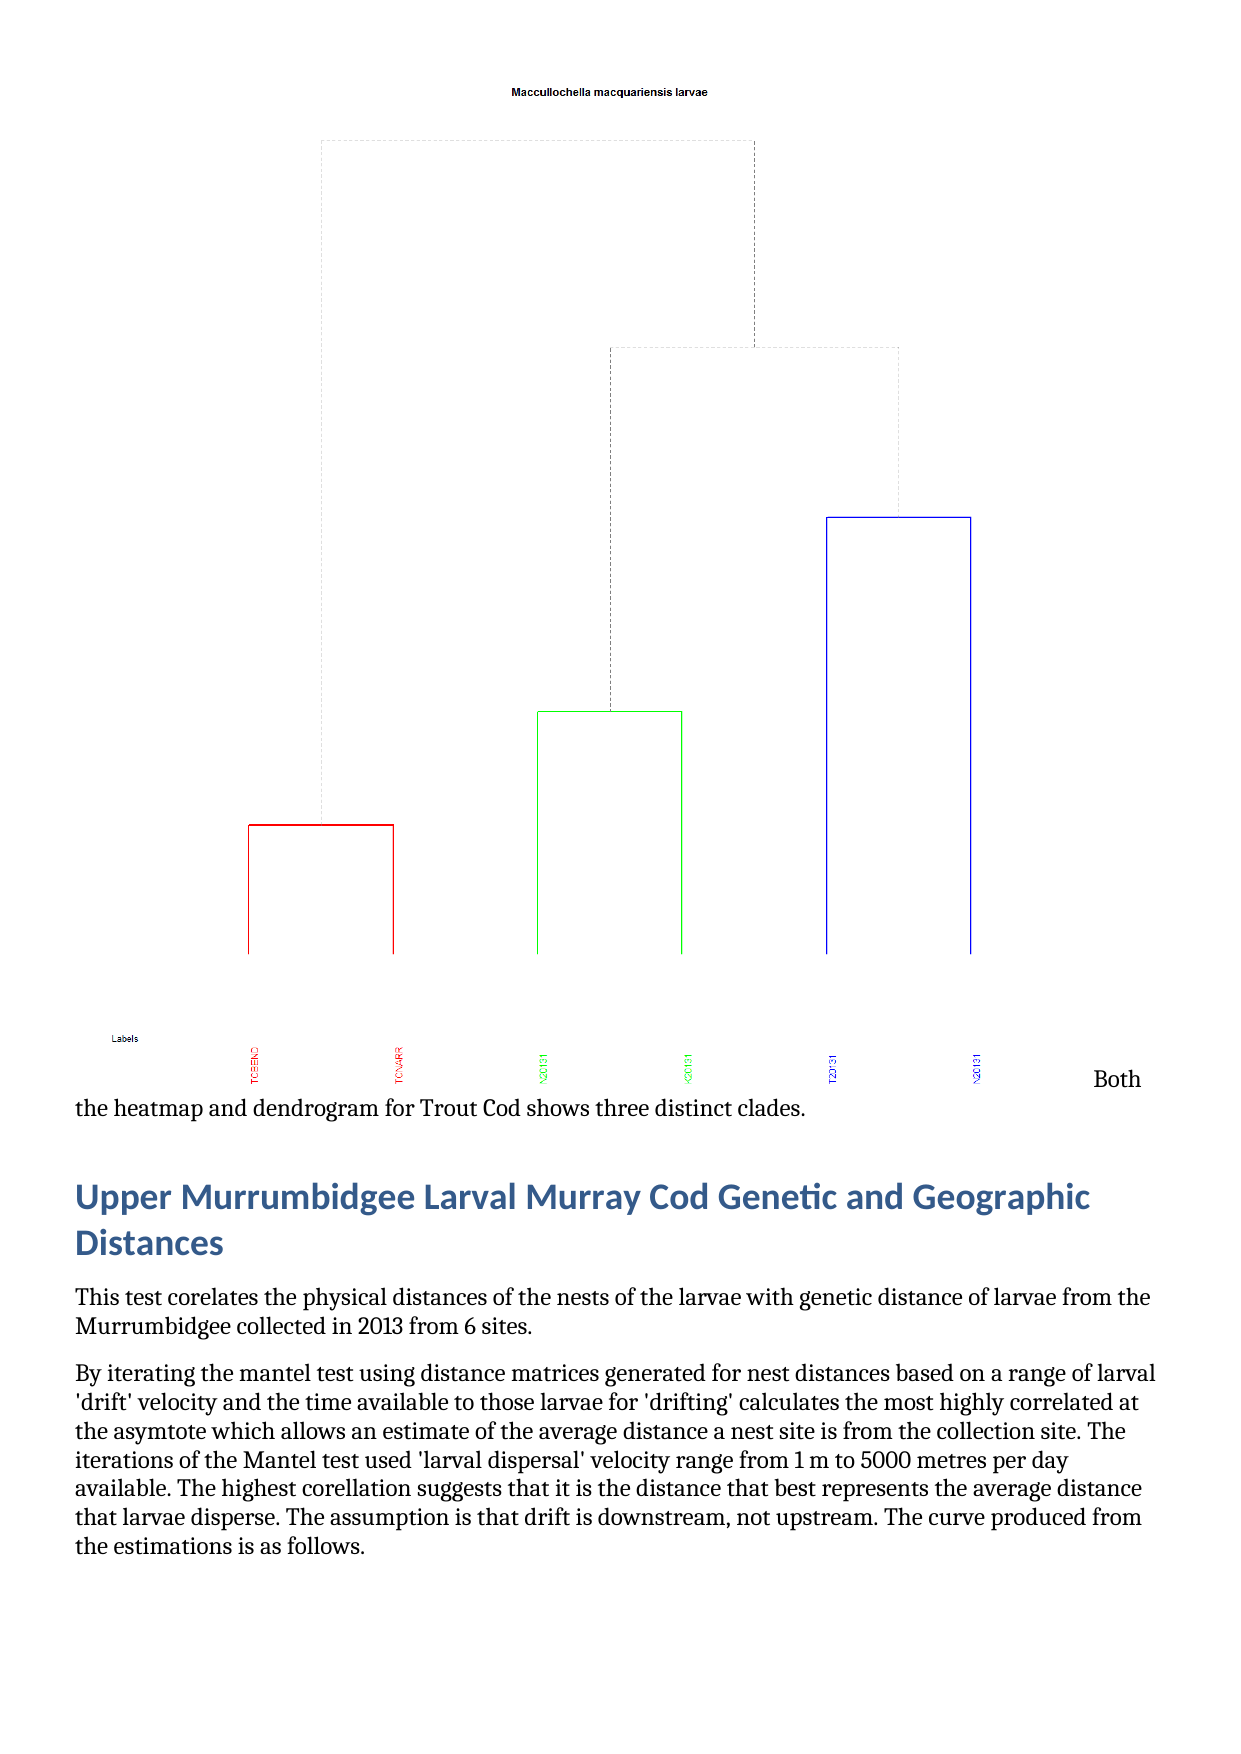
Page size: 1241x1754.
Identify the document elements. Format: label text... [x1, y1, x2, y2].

text By iterating the mantel test using distance matrices generated for nest distances based on a range of larval 'drift' velocity and the time available to those larvae for 'drifting' calculates the most highly correlated at the asymtote which allows an estimate of the average distance a nest site is from the collection site. The iterations of the Mantel test used 'larval dispersal' velocity range from 1 m to 5000 metres per day available. The highest corellation suggests that it is the distance that best represents the average distance that larvae disperse. The assumption is that drift is downstream, not upstream. The curve produced from the estimations is as follows. [75, 1359, 1165, 1561]
picture [75, 75, 1088, 1088]
subtitle Upper Murrumbidgee Larval Murray Cod Genetic and Geographic Distances [75, 1173, 1165, 1264]
text This test corelates the physical distances of the nests of the larvae with genetic distance of larvae from the Murrumbidgee collected in 2013 from 6 sites. [75, 1283, 1165, 1341]
